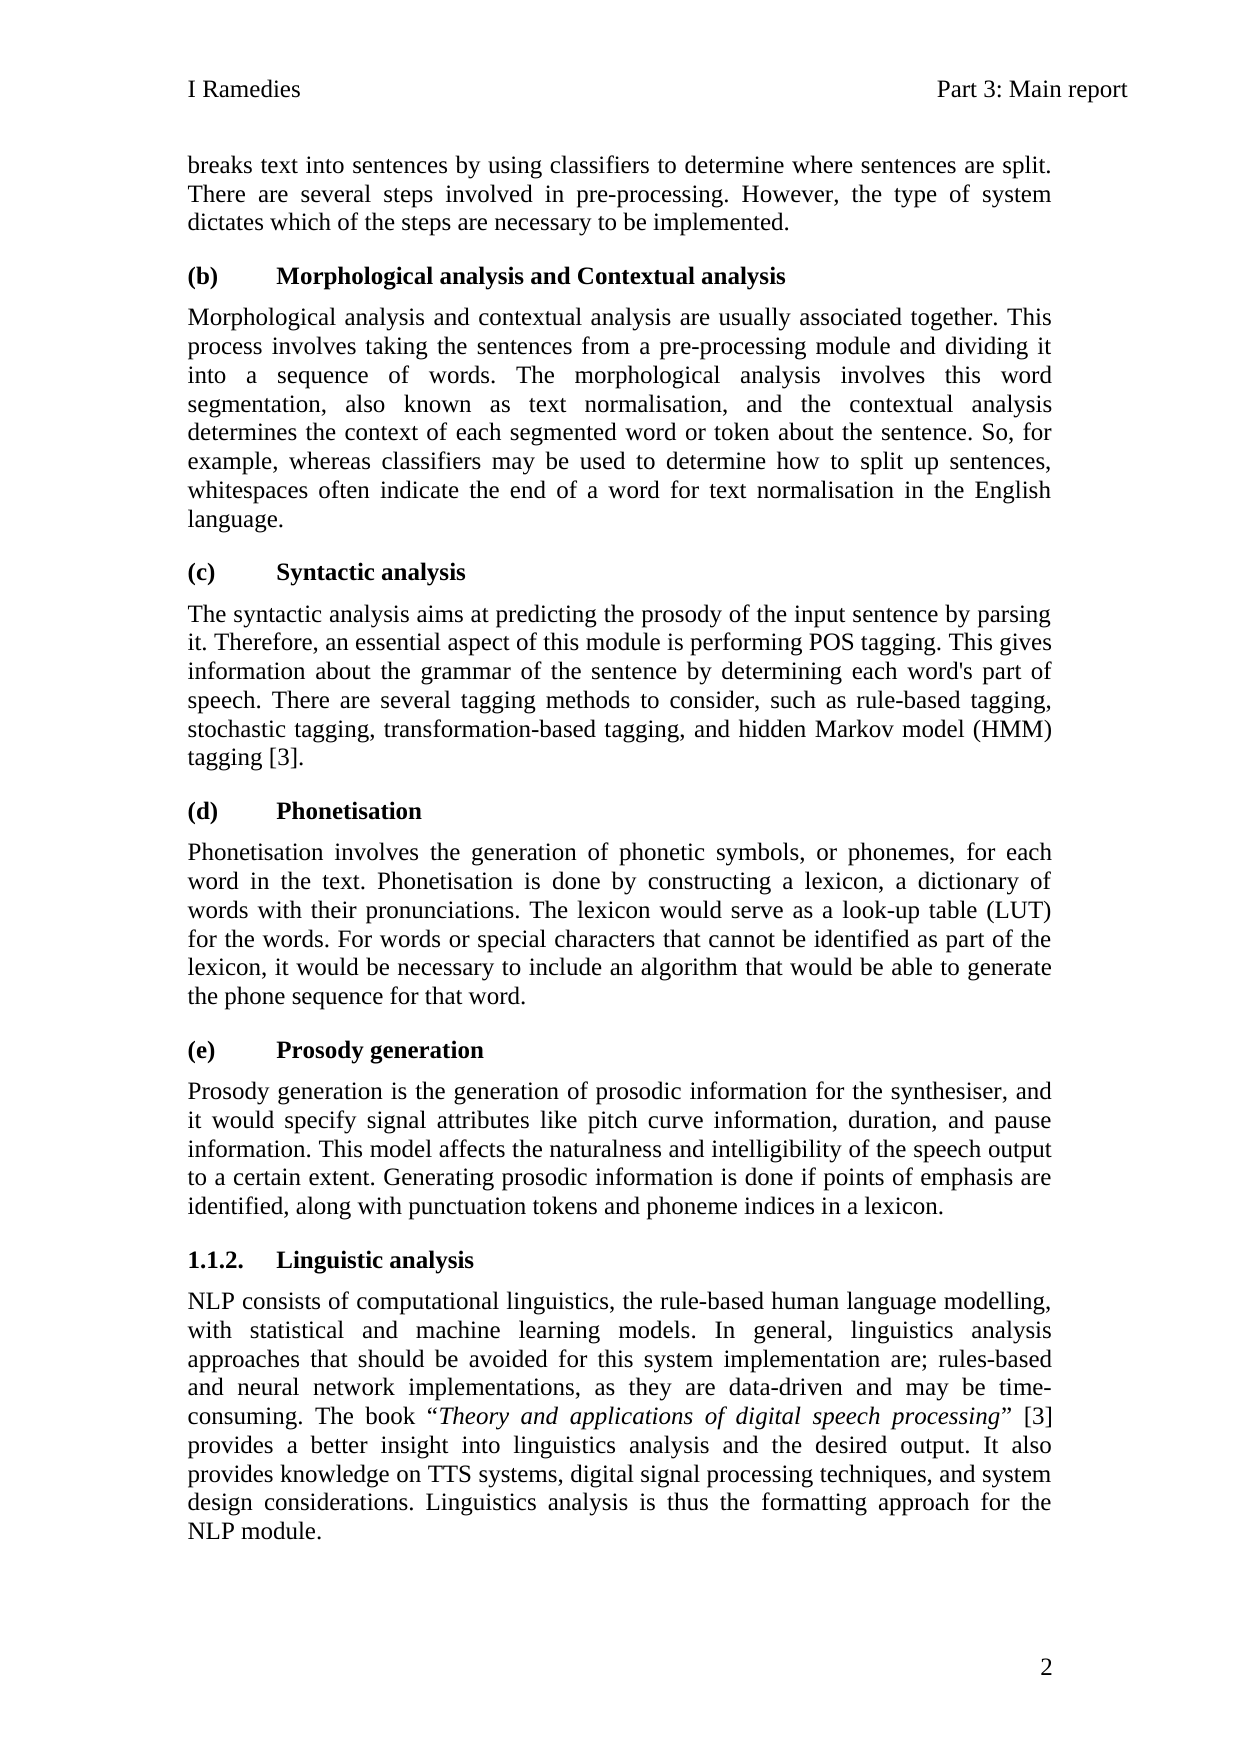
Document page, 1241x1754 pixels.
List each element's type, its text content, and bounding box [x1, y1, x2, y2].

text Morphological analysis and contextual analysis are usually associated together. This process involves taking the sentences from a pre-processing module and dividing it into a sequence of words. The morphological analysis involves this word segmentation, also known as text normalisation, and the contextual analysis determines the context of each segmented word or token about the sentence. So, for example, whereas classifiers may be used to determine how to split up sentences, whitespaces often indicate the end of a word for text normalisation in the English language. [187, 302, 1053, 532]
subtitle Prosody generation [187, 1035, 1053, 1064]
text The syntactic analysis aims at predicting the prosody of the input sentence by parsing it. Therefore, an essential aspect of this module is performing POS tagging. This gives information about the grammar of the sentence by determining each word's part of speech. There are several tagging methods to consider, such as rule-based tagging, stochastic tagging, transformation-based tagging, and hidden Markov model (HMM) tagging . [187, 599, 1053, 771]
text Prosody generation is the generation of prosodic information for the synthesiser, and it would specify signal attributes like pitch curve information, duration, and pause information. This model affects the naturalness and intelligibility of the speech output to a certain extent. Generating prosodic information is done if points of emphasis are identified, along with punctuation tokens and phoneme indices in a lexicon. [187, 1076, 1053, 1220]
subtitle Phonetisation [187, 796, 1053, 825]
text NLP consists of computational linguistics, the rule-based human language modelling, with statistical and machine learning models. In general, linguistics analysis approaches that should be avoided for this system implementation are; rules-based and neural network implementations, as they are data-driven and may be time-consuming. The book “Theory and applications of digital speech processing” provides a better insight into linguistics analysis and the desired output. It also provides knowledge on TTS systems, digital signal processing techniques, and system design considerations. Linguistics analysis is thus the formatting approach for the NLP module. [187, 1286, 1053, 1545]
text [187, 150, 1053, 236]
subtitle Morphological analysis and Contextual analysis [187, 261, 1053, 290]
subtitle Syntactic analysis [187, 557, 1053, 586]
subtitle Linguistic analysis [187, 1245, 1053, 1274]
text Phonetisation involves the generation of phonetic symbols, or phonemes, for each word in the text. Phonetisation is done by constructing a lexicon, a dictionary of words with their pronunciations. The lexicon would serve as a look-up table (LUT) for the words. For words or special characters that cannot be identified as part of the lexicon, it would be necessary to include an algorithm that would be able to generate the phone sequence for that word. [187, 837, 1053, 1010]
